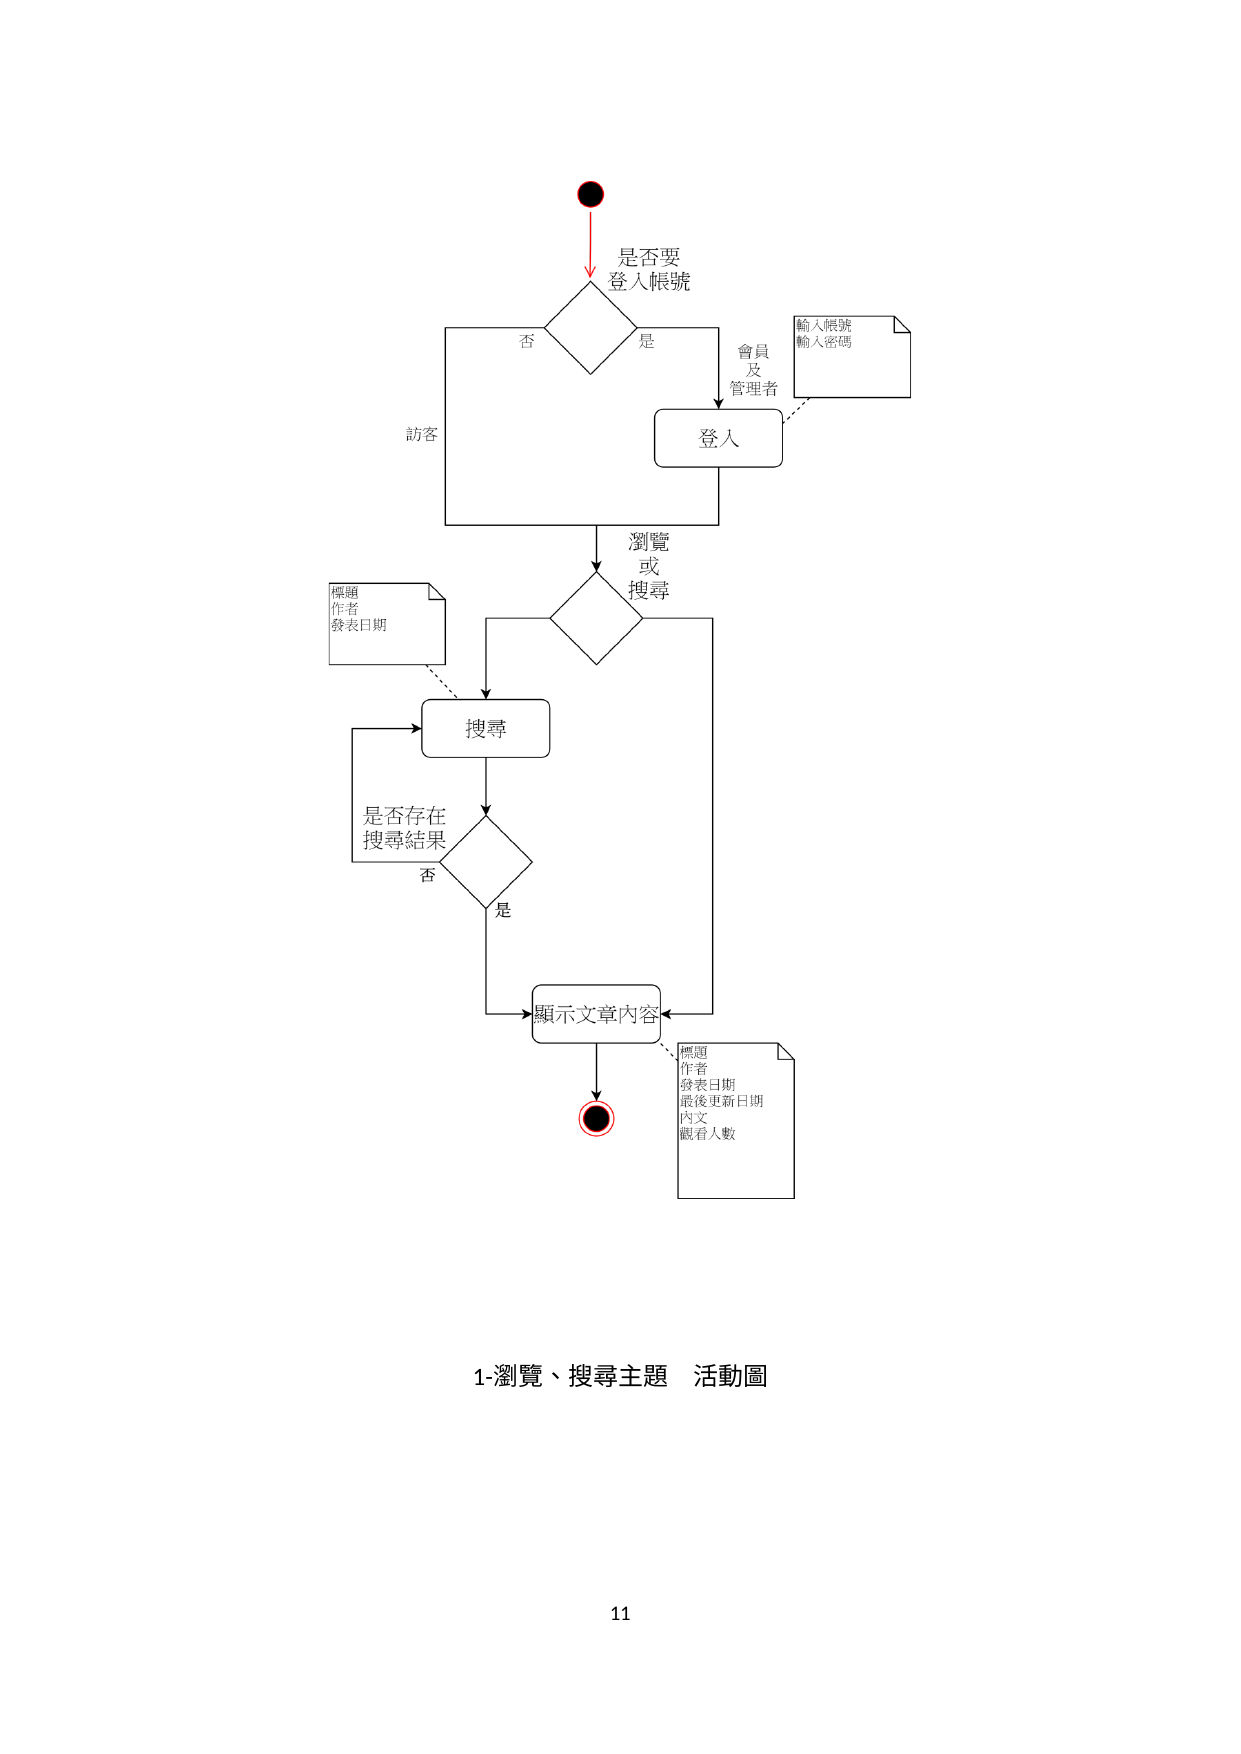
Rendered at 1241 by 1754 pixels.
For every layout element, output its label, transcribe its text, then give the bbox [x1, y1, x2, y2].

text 1-瀏覽、搜尋主題 活動圖 [112, 1356, 1128, 1393]
picture [328, 176, 912, 1199]
